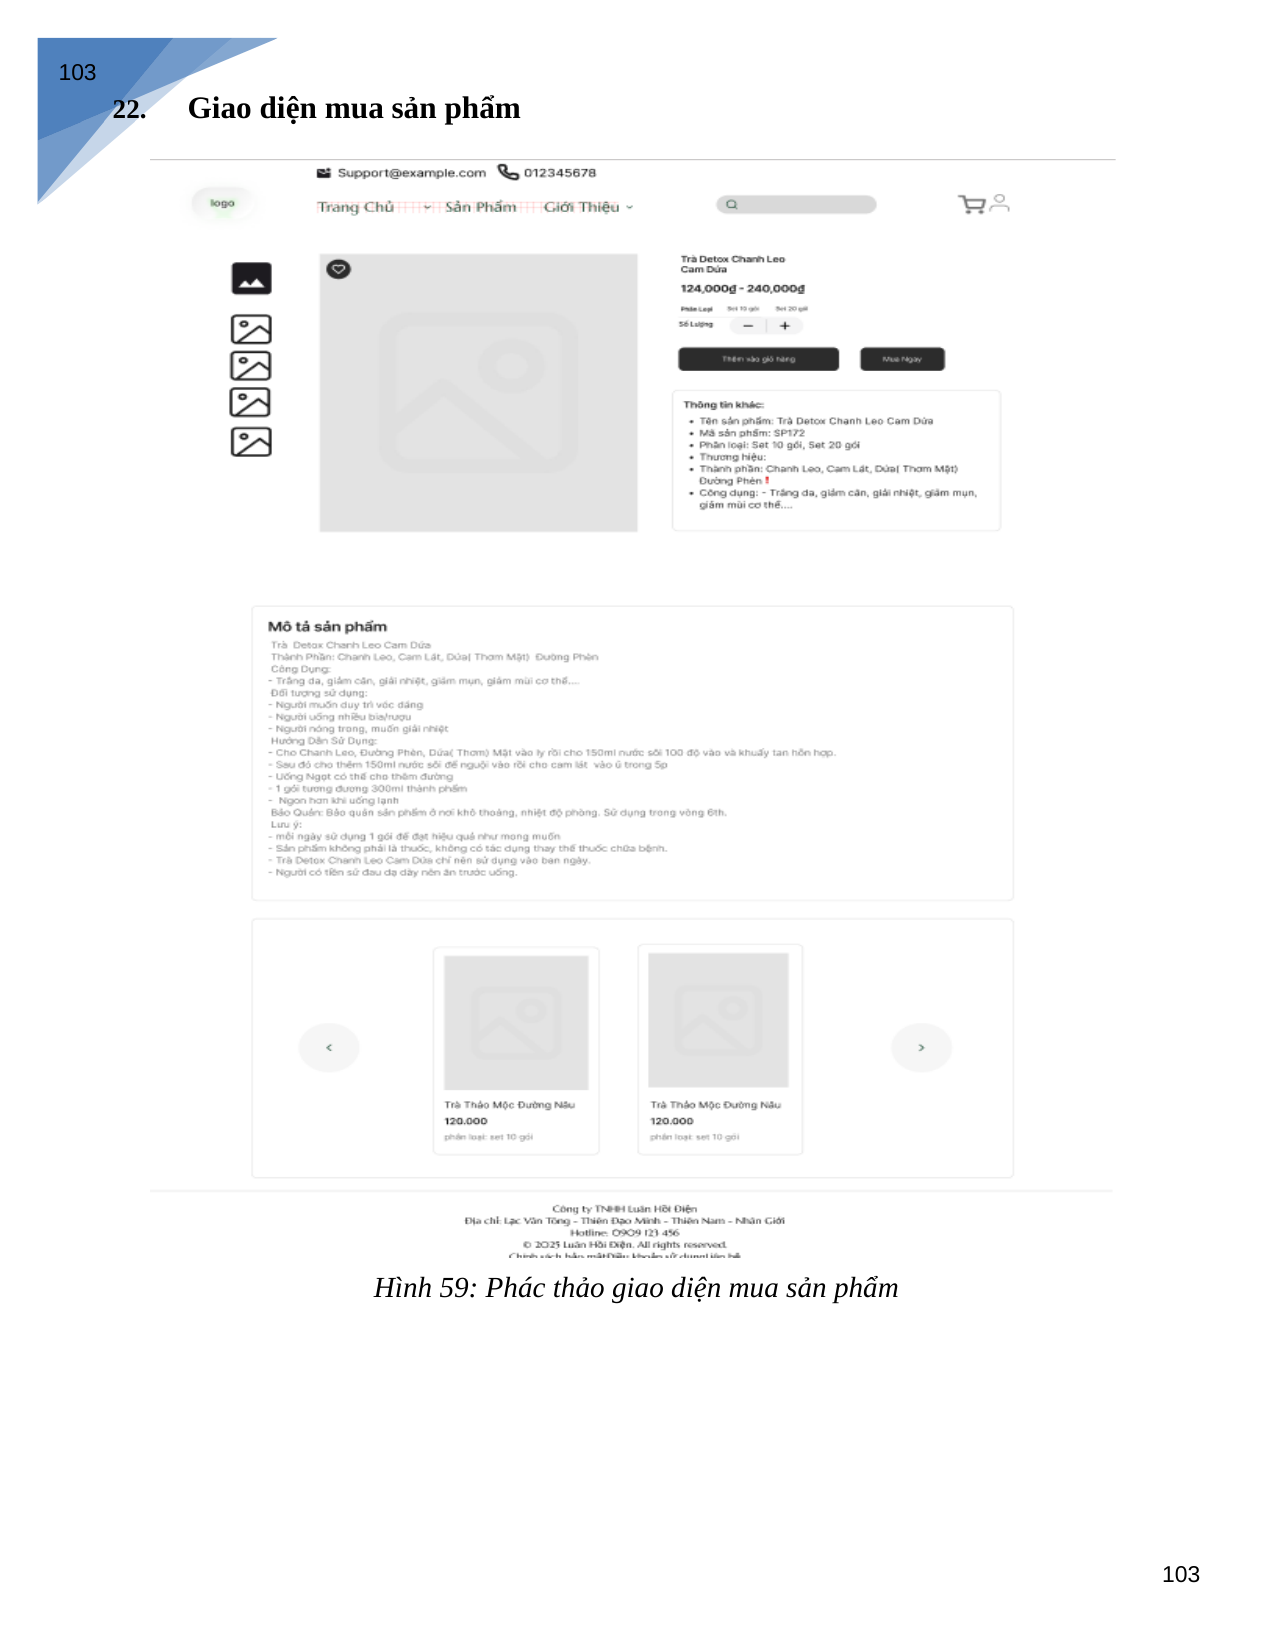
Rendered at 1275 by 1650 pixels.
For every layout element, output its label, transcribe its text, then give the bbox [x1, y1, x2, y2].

picture [37, 37, 1116, 1258]
text Hình 59: Phác thảo giao diện mua sản phẩm [75, 1270, 1200, 1304]
subtitle Giao diện mua sản phẩm [112, 89, 1200, 125]
